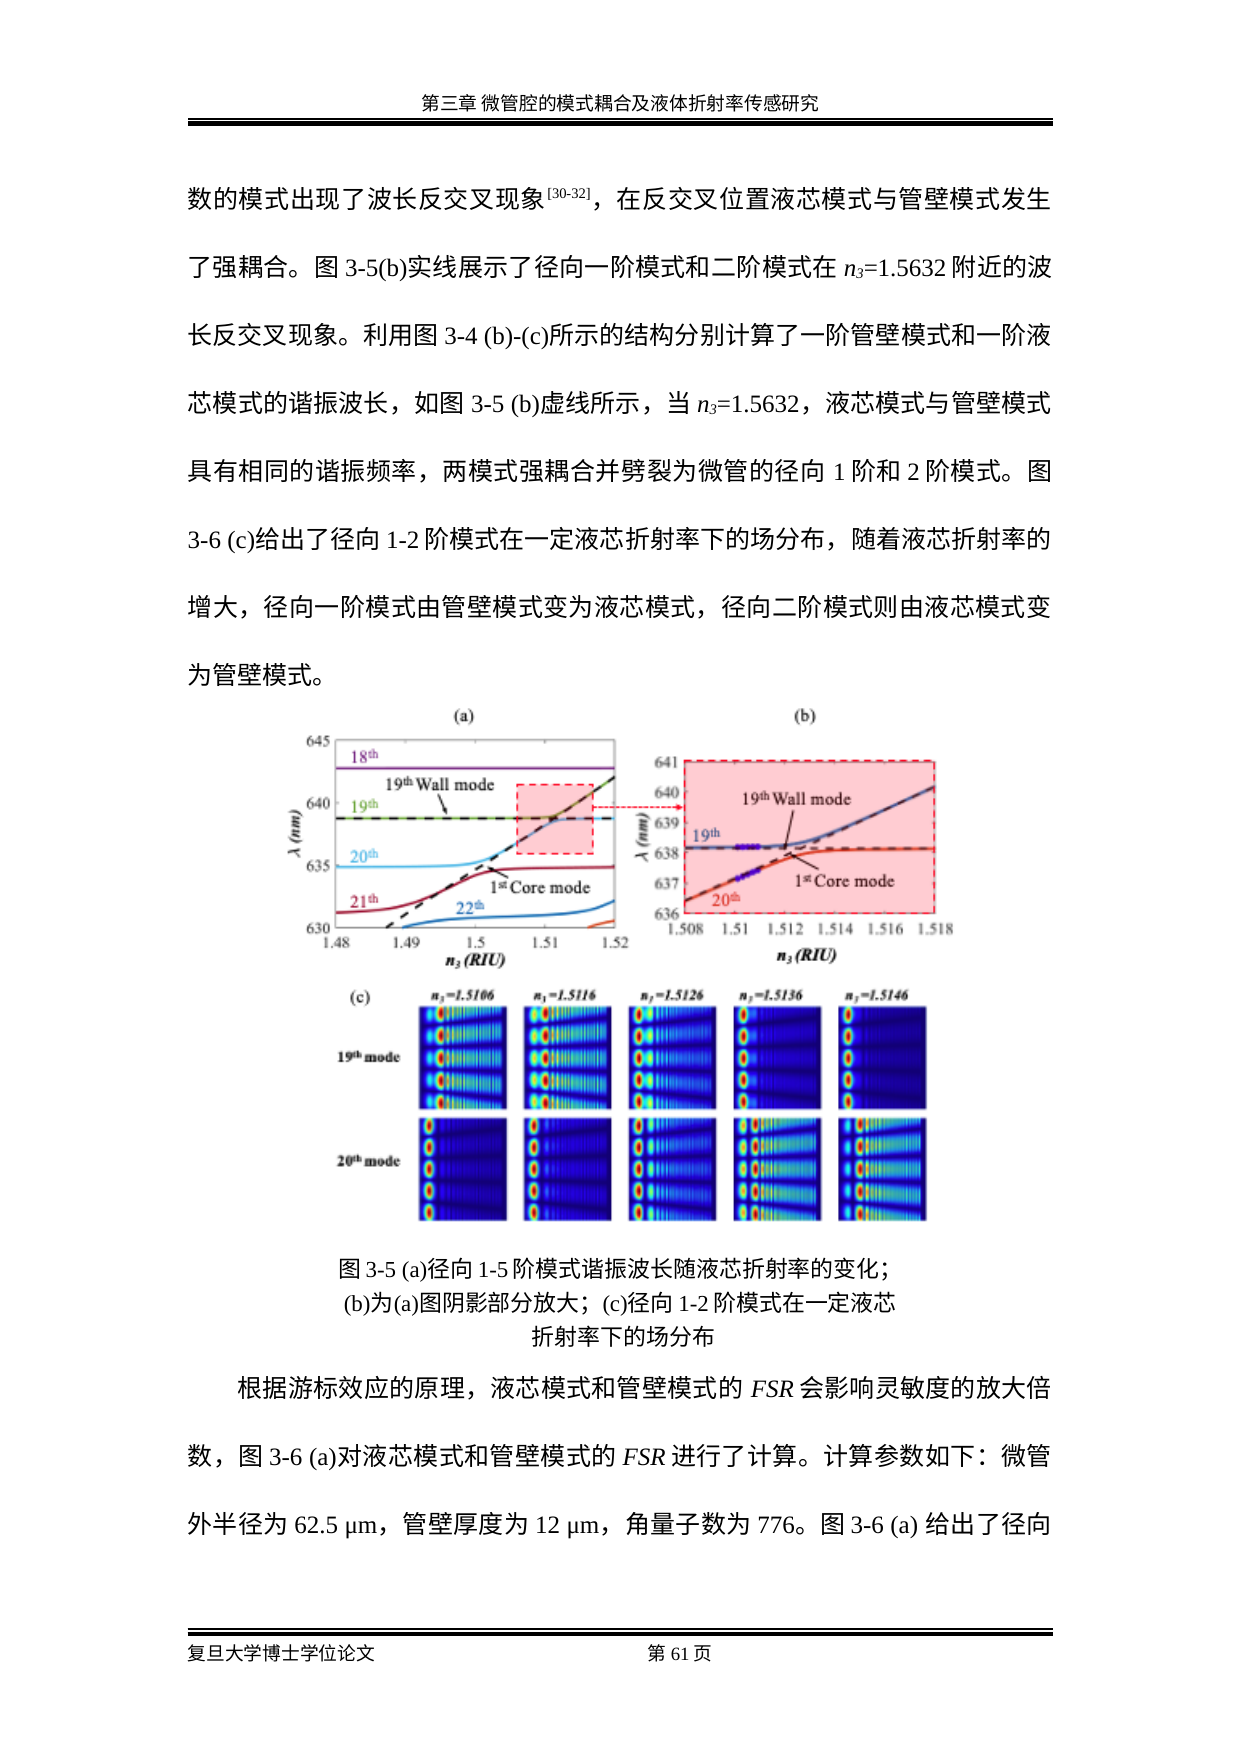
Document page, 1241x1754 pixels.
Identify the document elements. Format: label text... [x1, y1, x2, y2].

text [187, 1352, 1053, 1556]
text 图3-5 (a)径向1-5阶模式谐振波长随液芯折射率的变化； [187, 1251, 1053, 1284]
picture [280, 707, 961, 1231]
text 折射率下的场分布 [187, 1318, 1053, 1352]
text (b)为(a)图阴影部分放大；(c)径向1-2阶模式在一定液芯 [187, 1284, 1053, 1318]
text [187, 164, 1053, 707]
